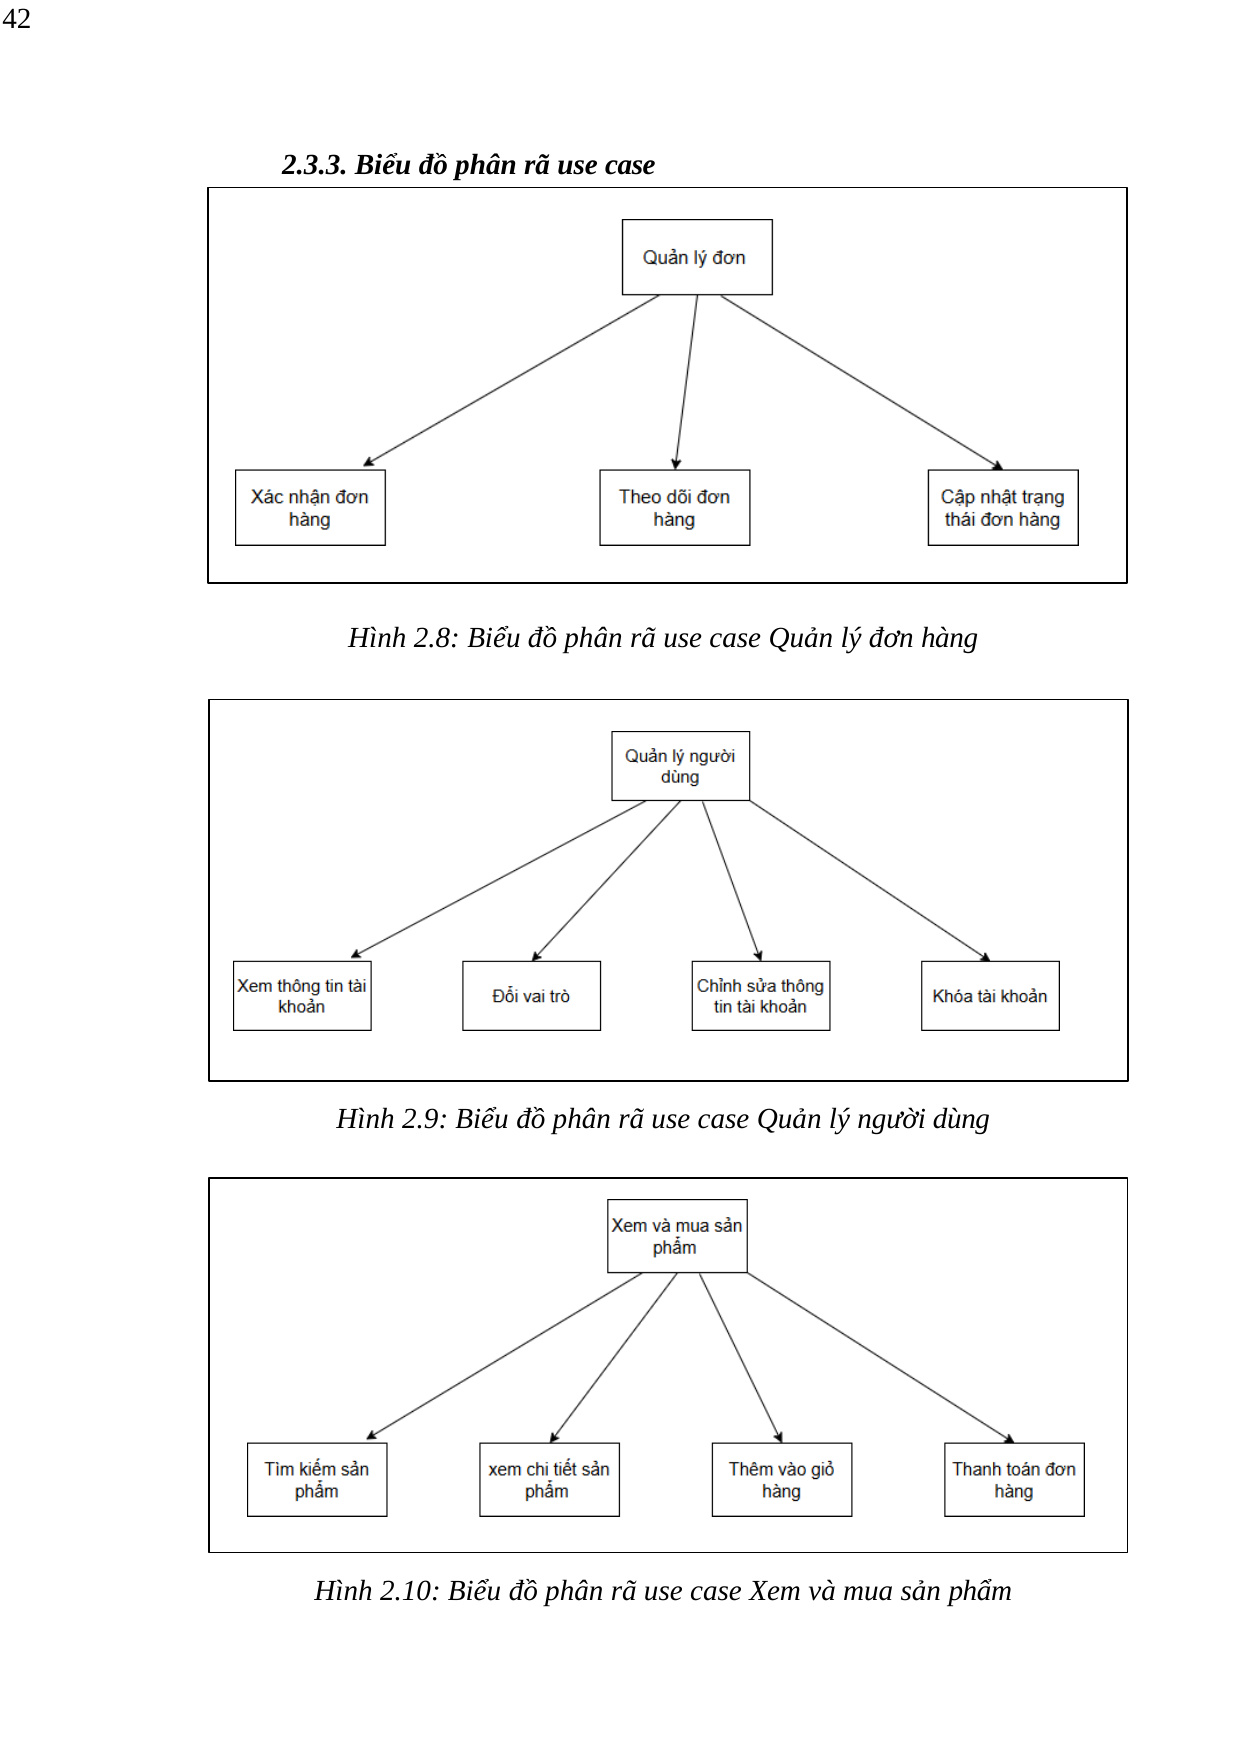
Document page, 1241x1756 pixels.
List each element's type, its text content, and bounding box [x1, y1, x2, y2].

text Hình 2.9: Biểu đồ phân rã use case Quản lý người dùng [231, 1082, 1098, 1134]
subtitle Biểu đồ phân rã use case [282, 147, 1137, 181]
picture [235, 219, 1079, 546]
text Hình 2.10: Biểu đồ phân rã use case Xem và mua sản phẩm [231, 1553, 1098, 1606]
text Hình 2.8: Biểu đồ phân rã use case Quản lý đơn hàng [231, 620, 1098, 653]
picture [247, 1199, 1085, 1517]
picture [233, 731, 1060, 1031]
